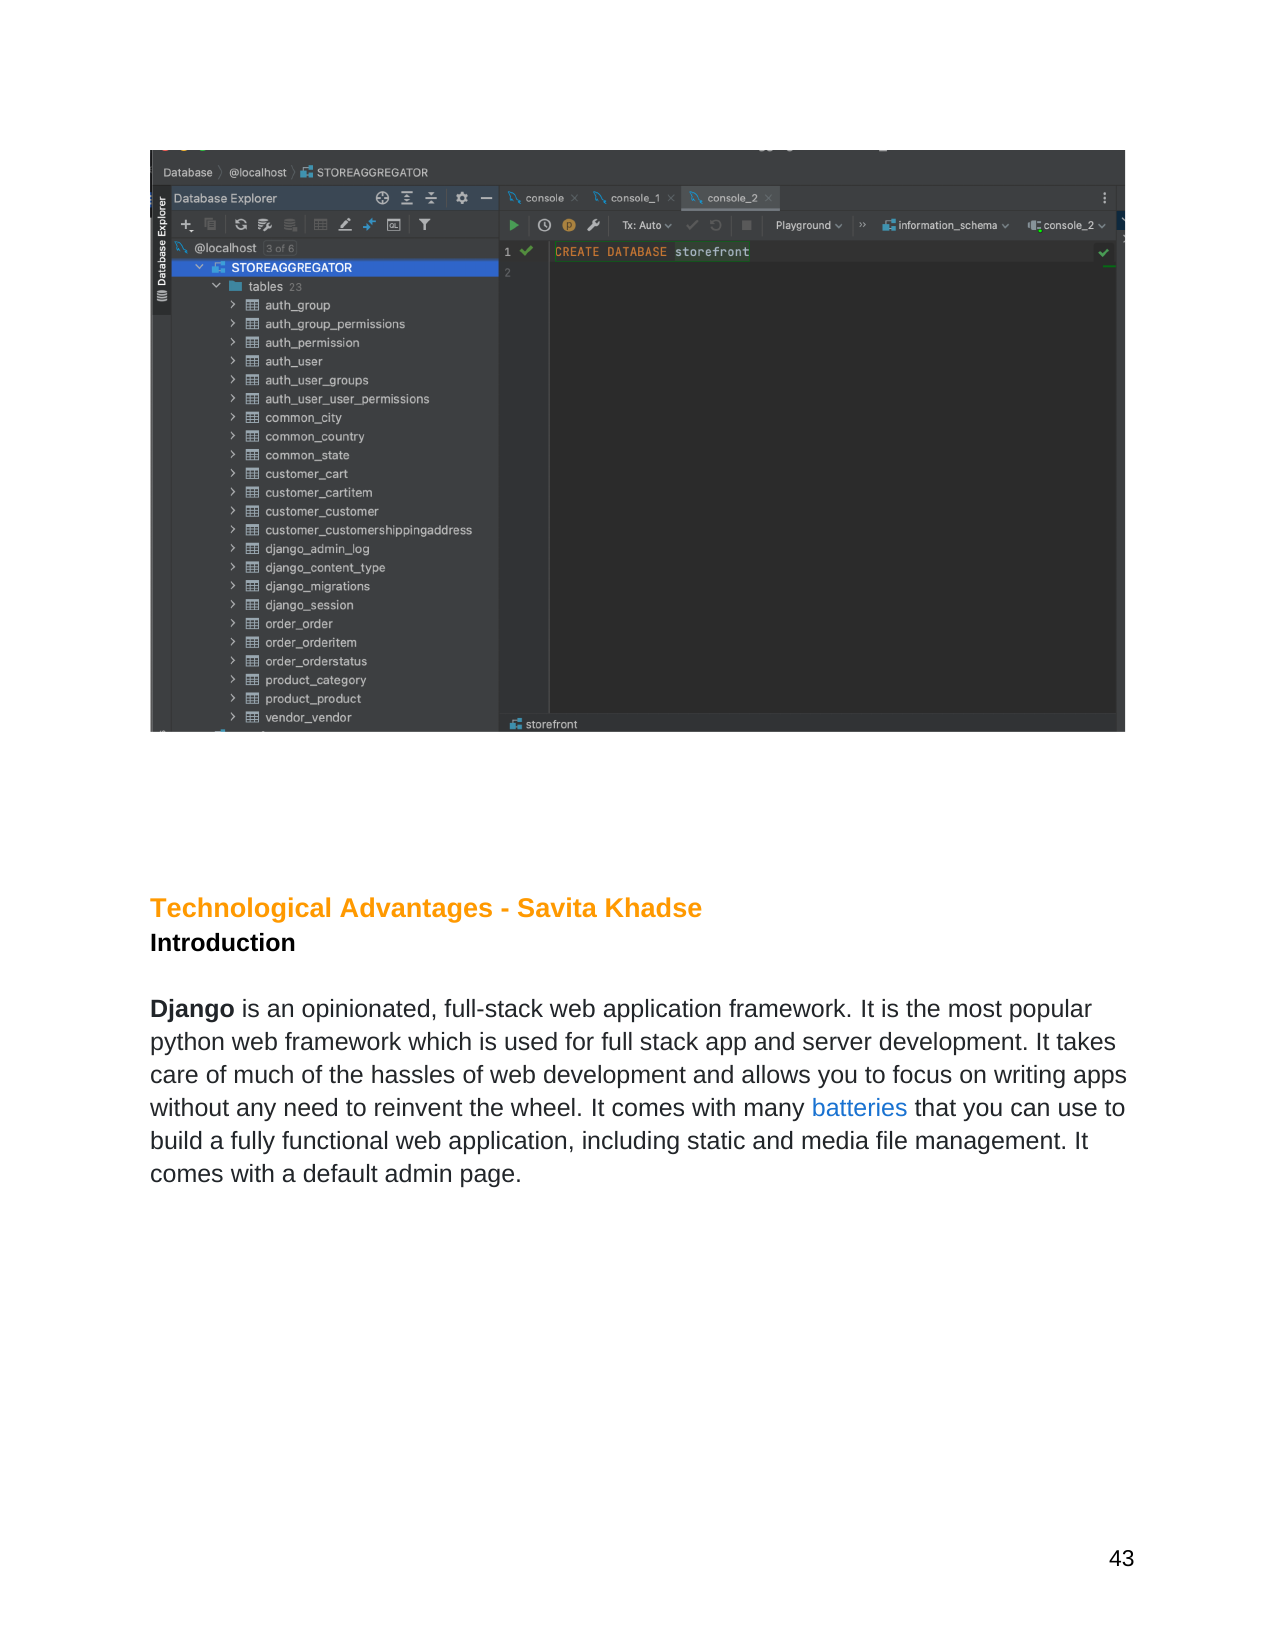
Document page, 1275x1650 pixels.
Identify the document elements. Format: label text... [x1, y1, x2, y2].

picture [150, 150, 1125, 732]
text Django is an opinionated, full-stack web application framework. It is the most popular python web framework which is used for full stack app and server development. It takes care of much of the hassles of web development and allows you to focus on writing apps without any need to reinvent the wheel. It comes with many batteries that you can use to build a fully functional web application, including static and media file management. It comes with a default admin page. [150, 994, 1134, 1188]
text Technological Advantages - Savita Khadse [150, 892, 1134, 923]
text Introduction [150, 928, 1134, 957]
